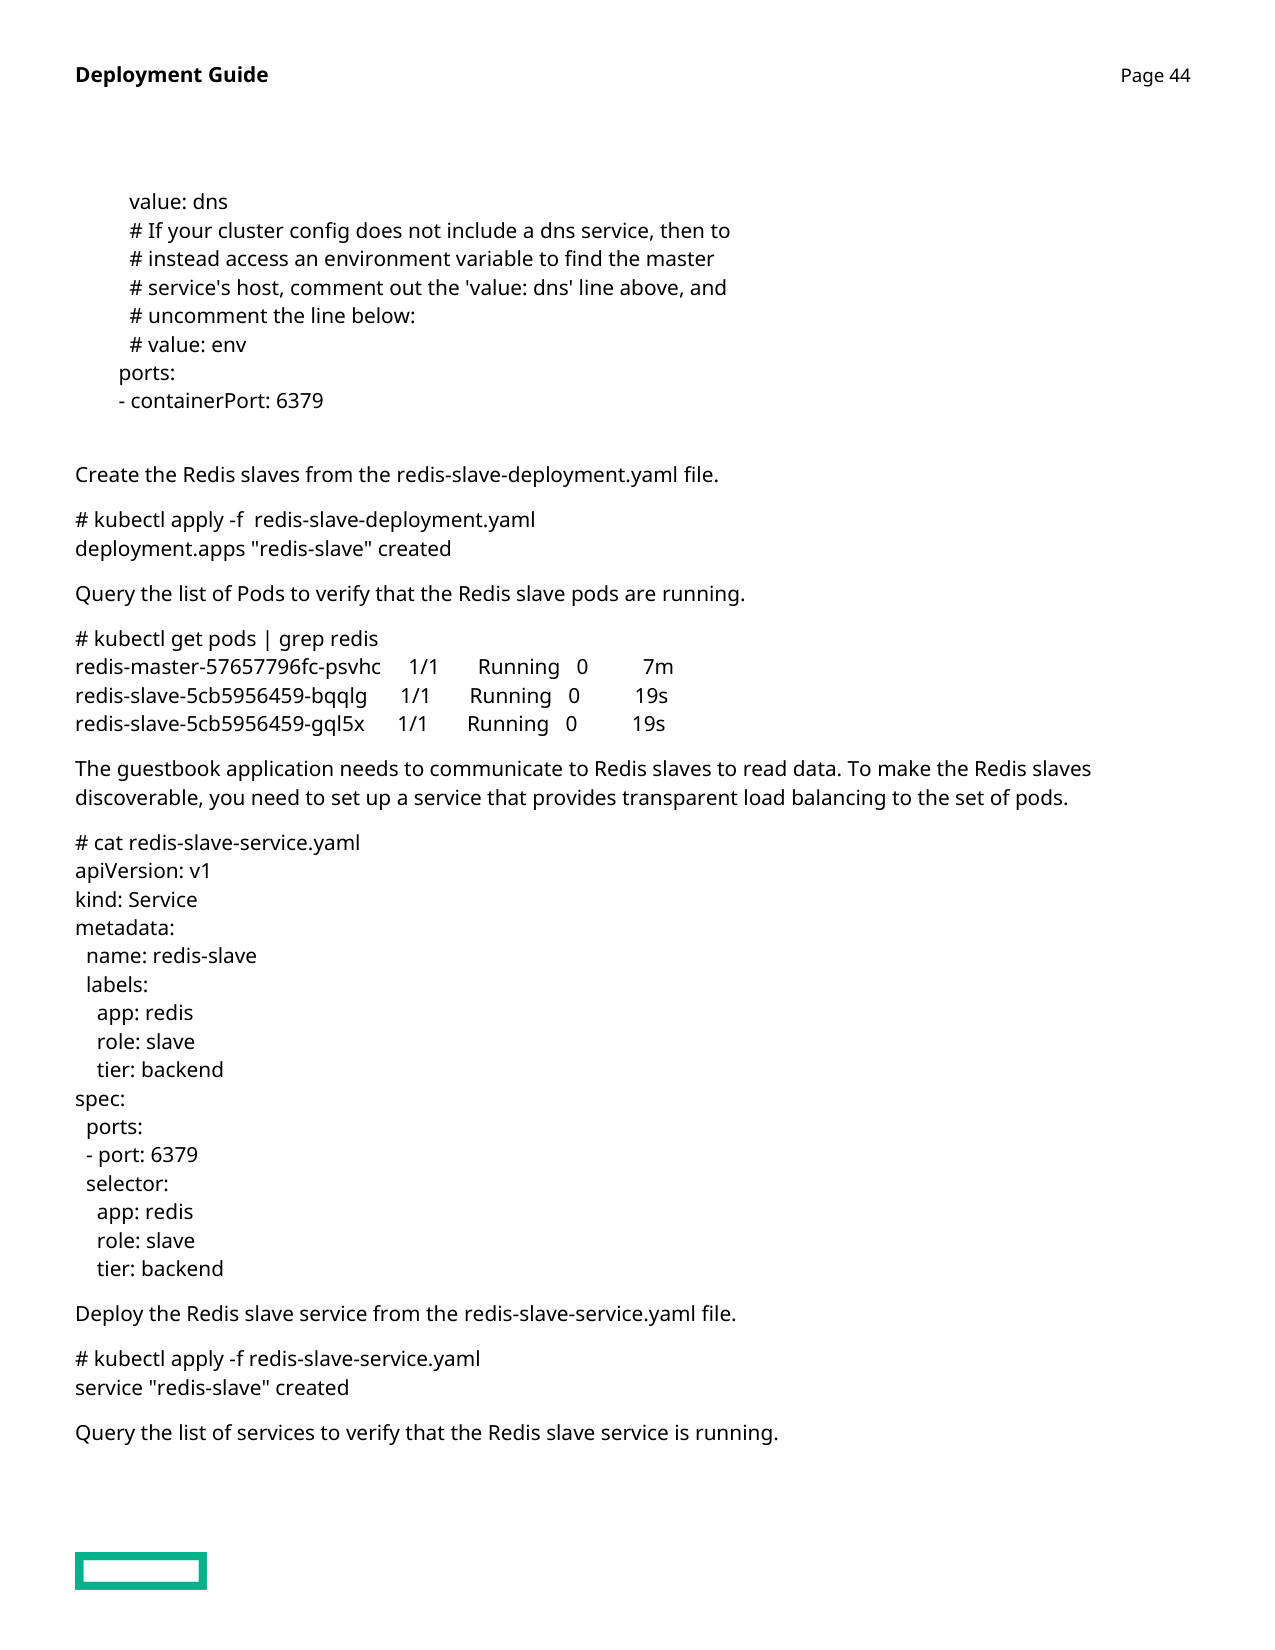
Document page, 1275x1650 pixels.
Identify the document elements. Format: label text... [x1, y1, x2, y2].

text # cat redis-slave-service.yaml apiVersion: v1 kind: Service metadata: name: redis-slave labels: app: redis role: slave tier: backend spec: ports: - port: 6379 selector: app: redis role: slave tier: backend [75, 828, 1200, 1283]
text Deploy the Redis slave service from the redis-slave-service.yaml file. [75, 1299, 1200, 1328]
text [75, 187, 1200, 415]
text Query the list of services to verify that the Redis slave service is running. [75, 1418, 1200, 1447]
text # kubectl apply -f redis-slave-deployment.yaml deployment.apps "redis-slave" created [75, 505, 1200, 562]
text Create the Redis slaves from the redis-slave-deployment.yaml file. [75, 432, 1200, 488]
text # kubectl get pods | grep redis redis-master-57657796fc-psvhc 1/1 Running 0 7m redis-slave-5cb5956459-bqqlg 1/1 Running 0 19s redis-slave-5cb5956459-gql5x 1/1 Running 0 19s [75, 624, 1200, 738]
text Query the list of Pods to verify that the Redis slave pods are running. [75, 579, 1200, 607]
picture [75, 1552, 207, 1590]
text The guestbook application needs to communicate to Redis slaves to read data. To make the Redis slaves discoverable, you need to set up a service that provides transparent load balancing to the set of pods. [75, 754, 1200, 811]
text # kubectl apply -f redis-slave-service.yaml service "redis-slave" created [75, 1344, 1200, 1401]
